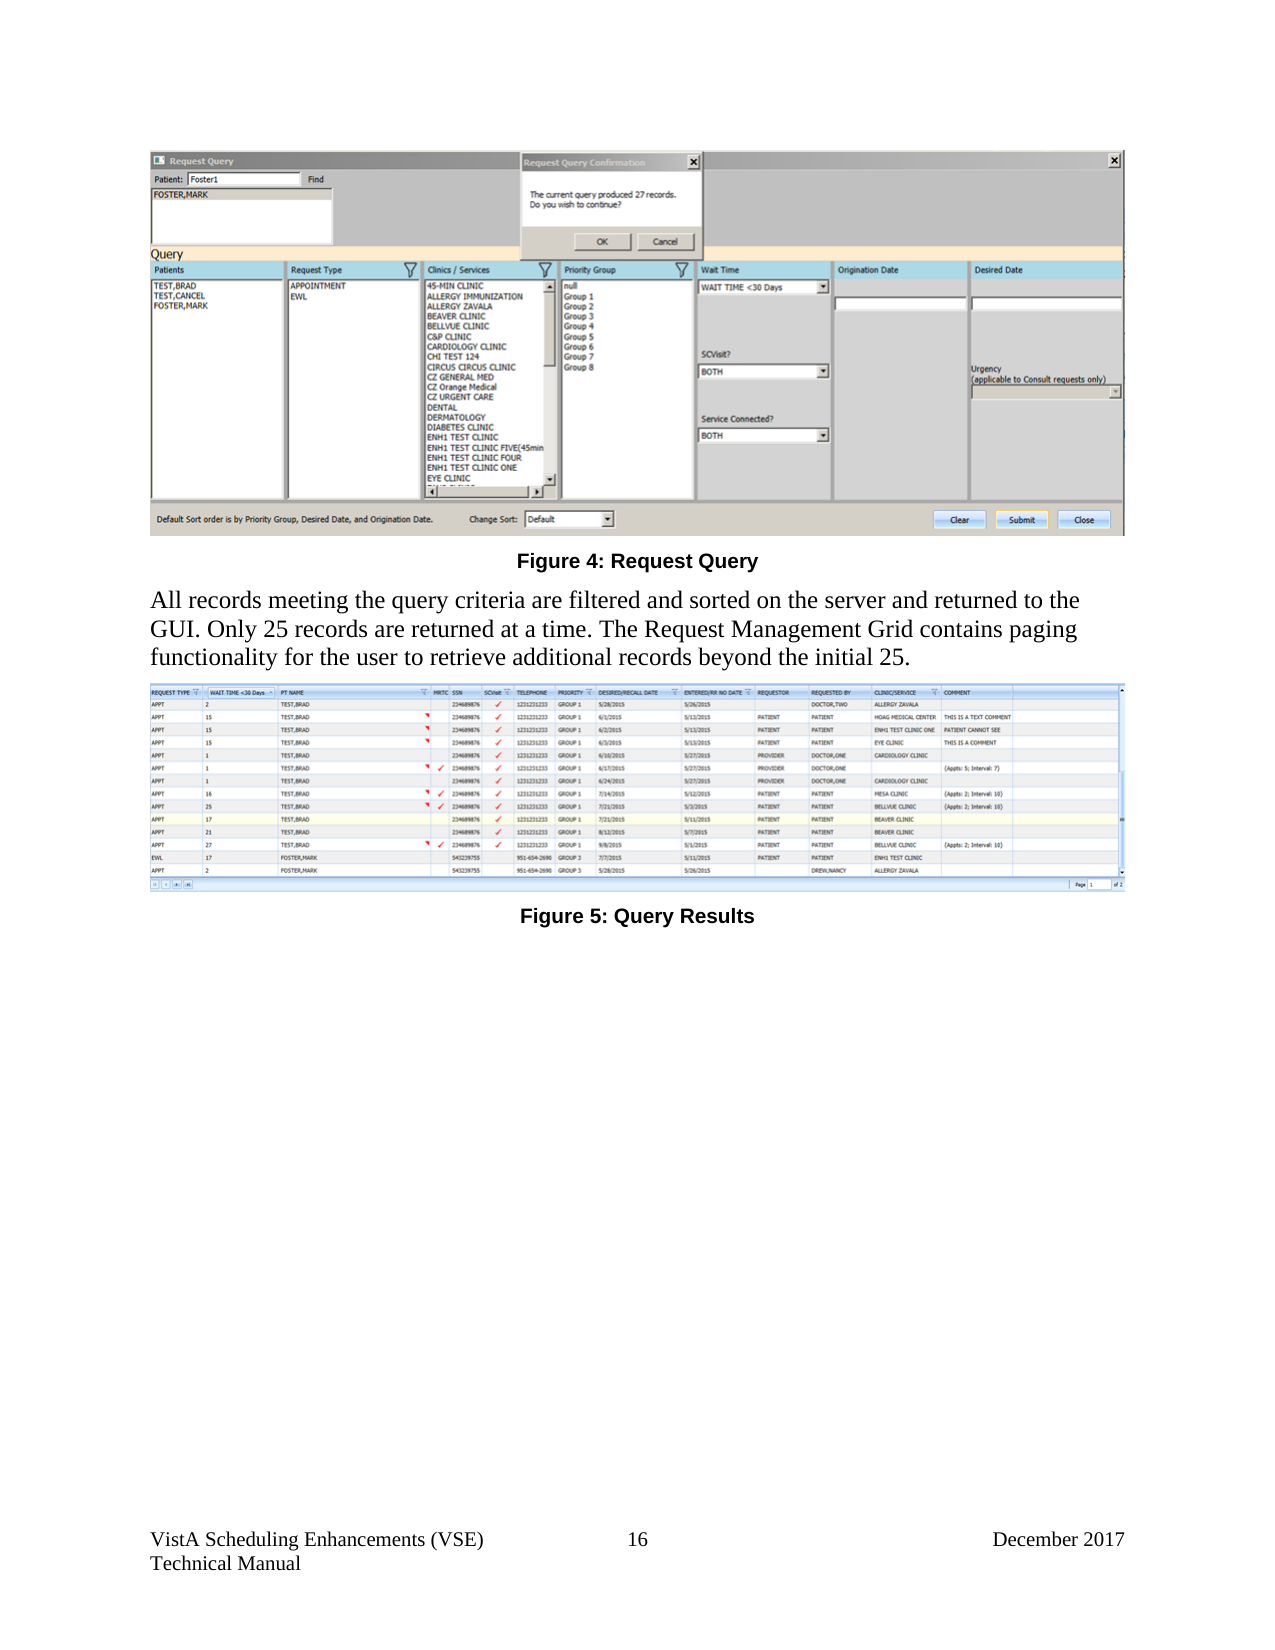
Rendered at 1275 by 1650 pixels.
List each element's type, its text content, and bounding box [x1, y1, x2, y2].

text Figure 5: Query Results [150, 904, 1125, 928]
text Figure 4: Request Query [150, 548, 1125, 572]
picture [150, 150, 1125, 536]
text All records meeting the query criteria are filtered and sorted on the server and returned to the GUI. Only 25 records are returned at a time. The Request Management Grid contains paging functionality for the user to retrieve additional records beyond the initial 25. [150, 585, 1125, 671]
picture [150, 683, 1125, 892]
